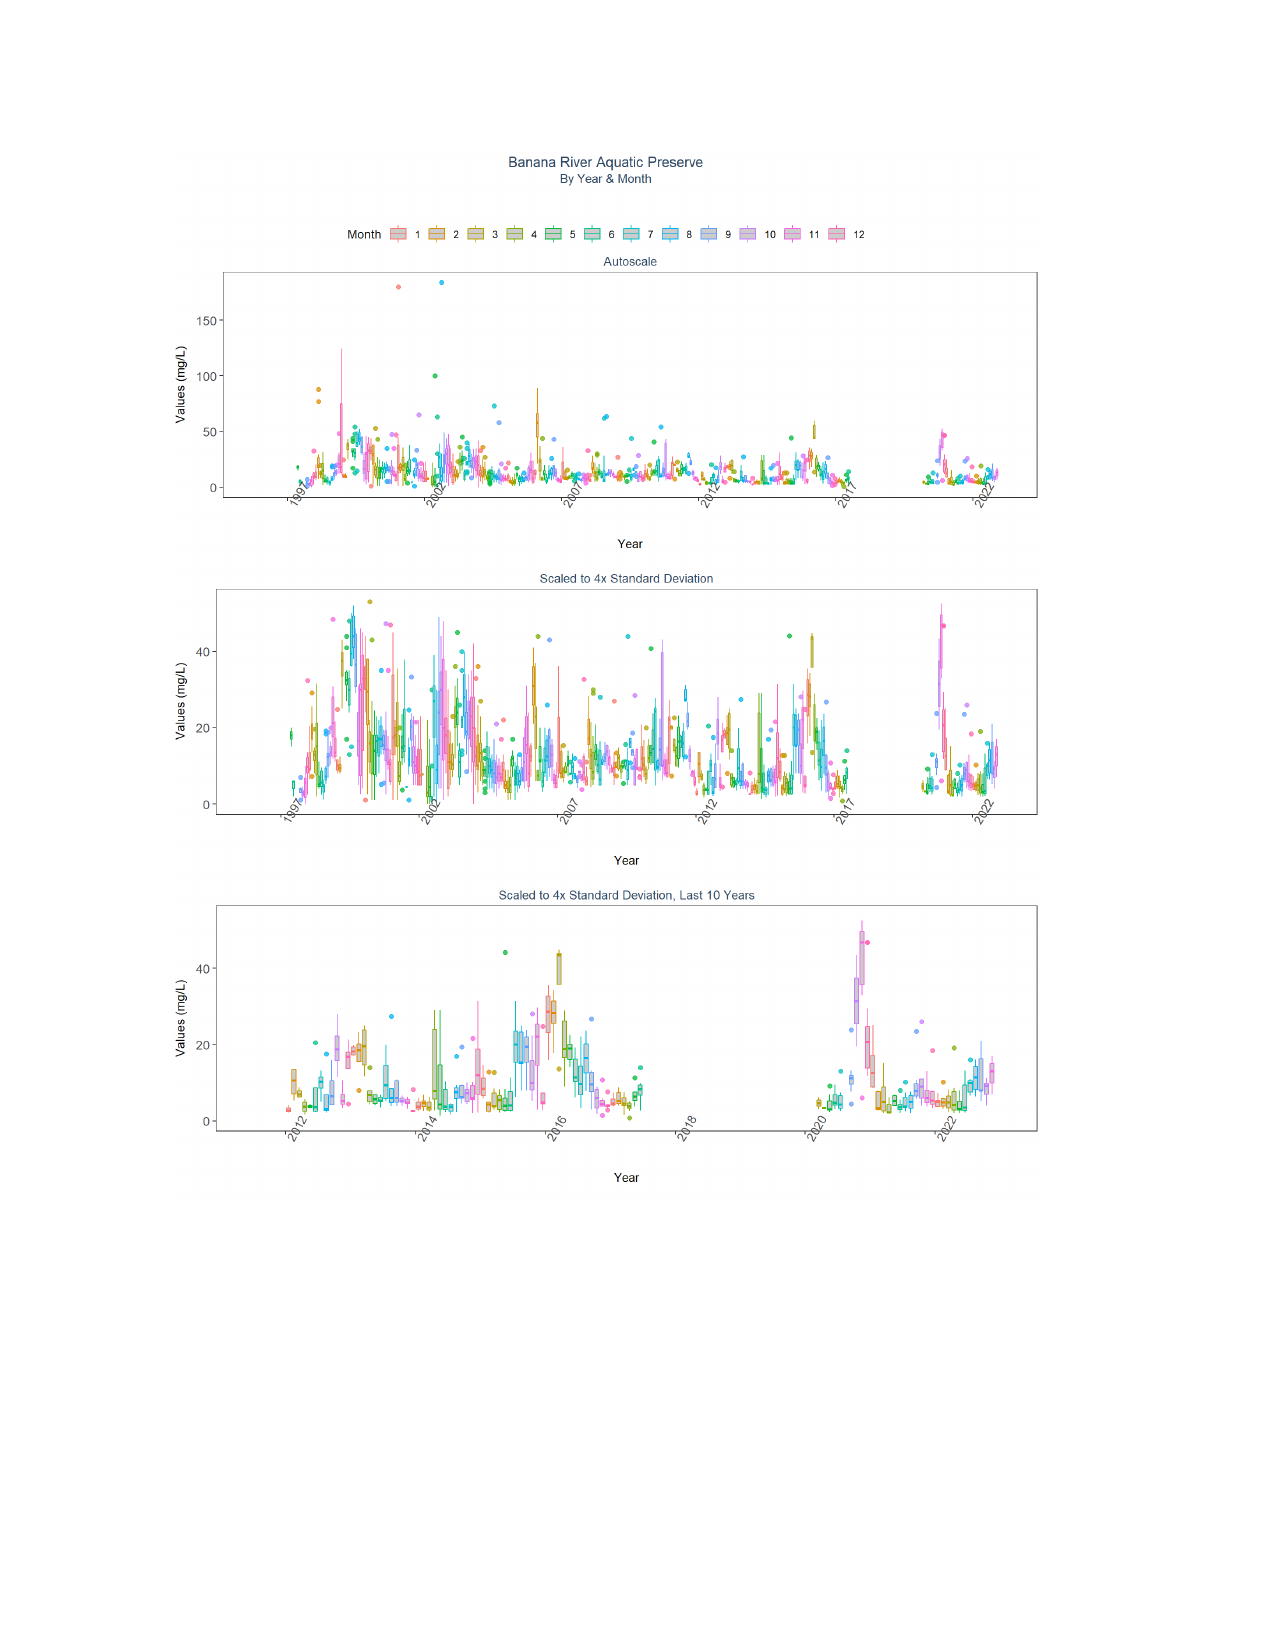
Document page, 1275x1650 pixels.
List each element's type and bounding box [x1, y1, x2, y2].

picture [168, 150, 1044, 1200]
